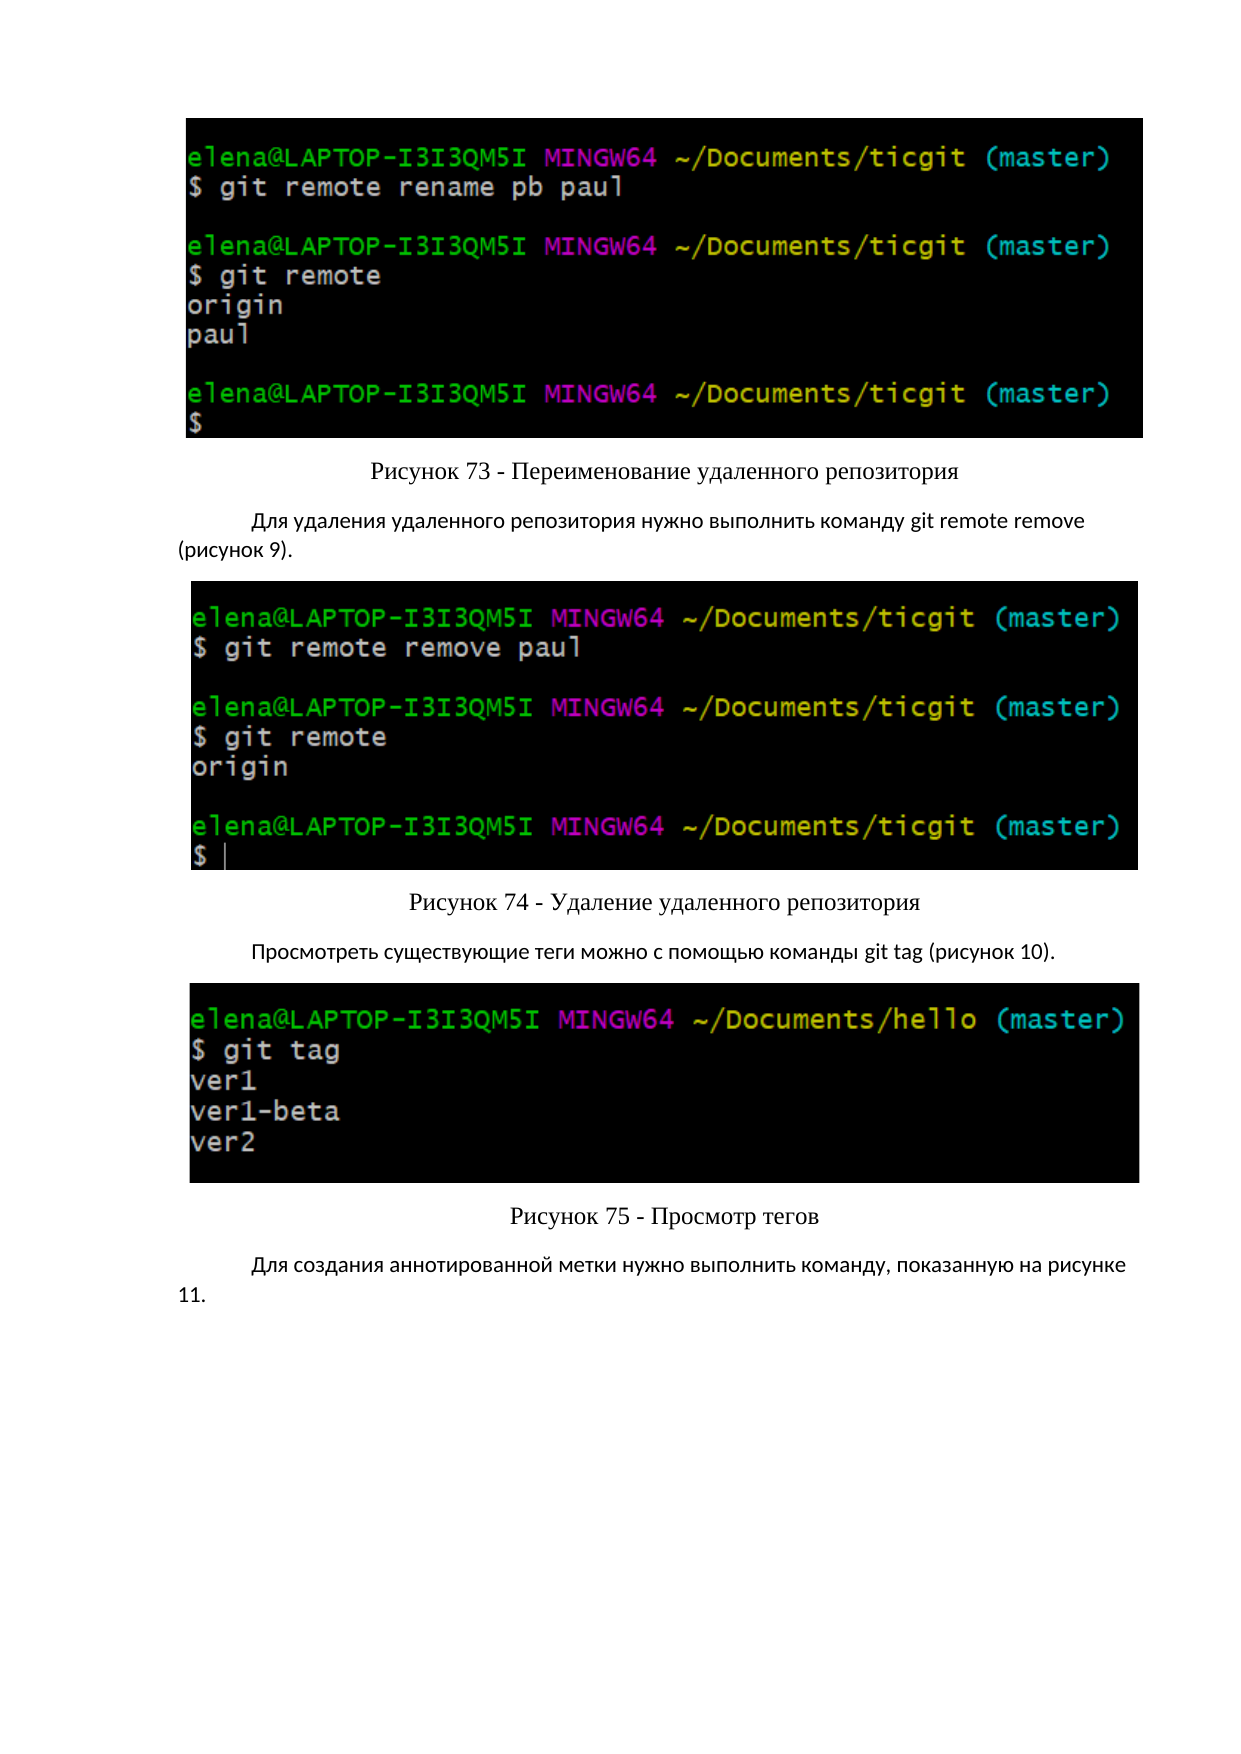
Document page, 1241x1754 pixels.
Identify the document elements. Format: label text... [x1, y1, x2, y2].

picture [189, 983, 1140, 1183]
text Для удаления удаленного репозитория нужно выполнить команду git remote remove (рисунок 9). [177, 506, 1152, 563]
text Просмотреть существующие теги можно с помощью команды git tag (рисунок 10). [177, 937, 1152, 965]
text Для создания аннотированной метки нужно выполнить команду, показанную на рисунке 11. [177, 1251, 1152, 1308]
picture [191, 581, 1138, 870]
picture [185, 118, 1143, 438]
